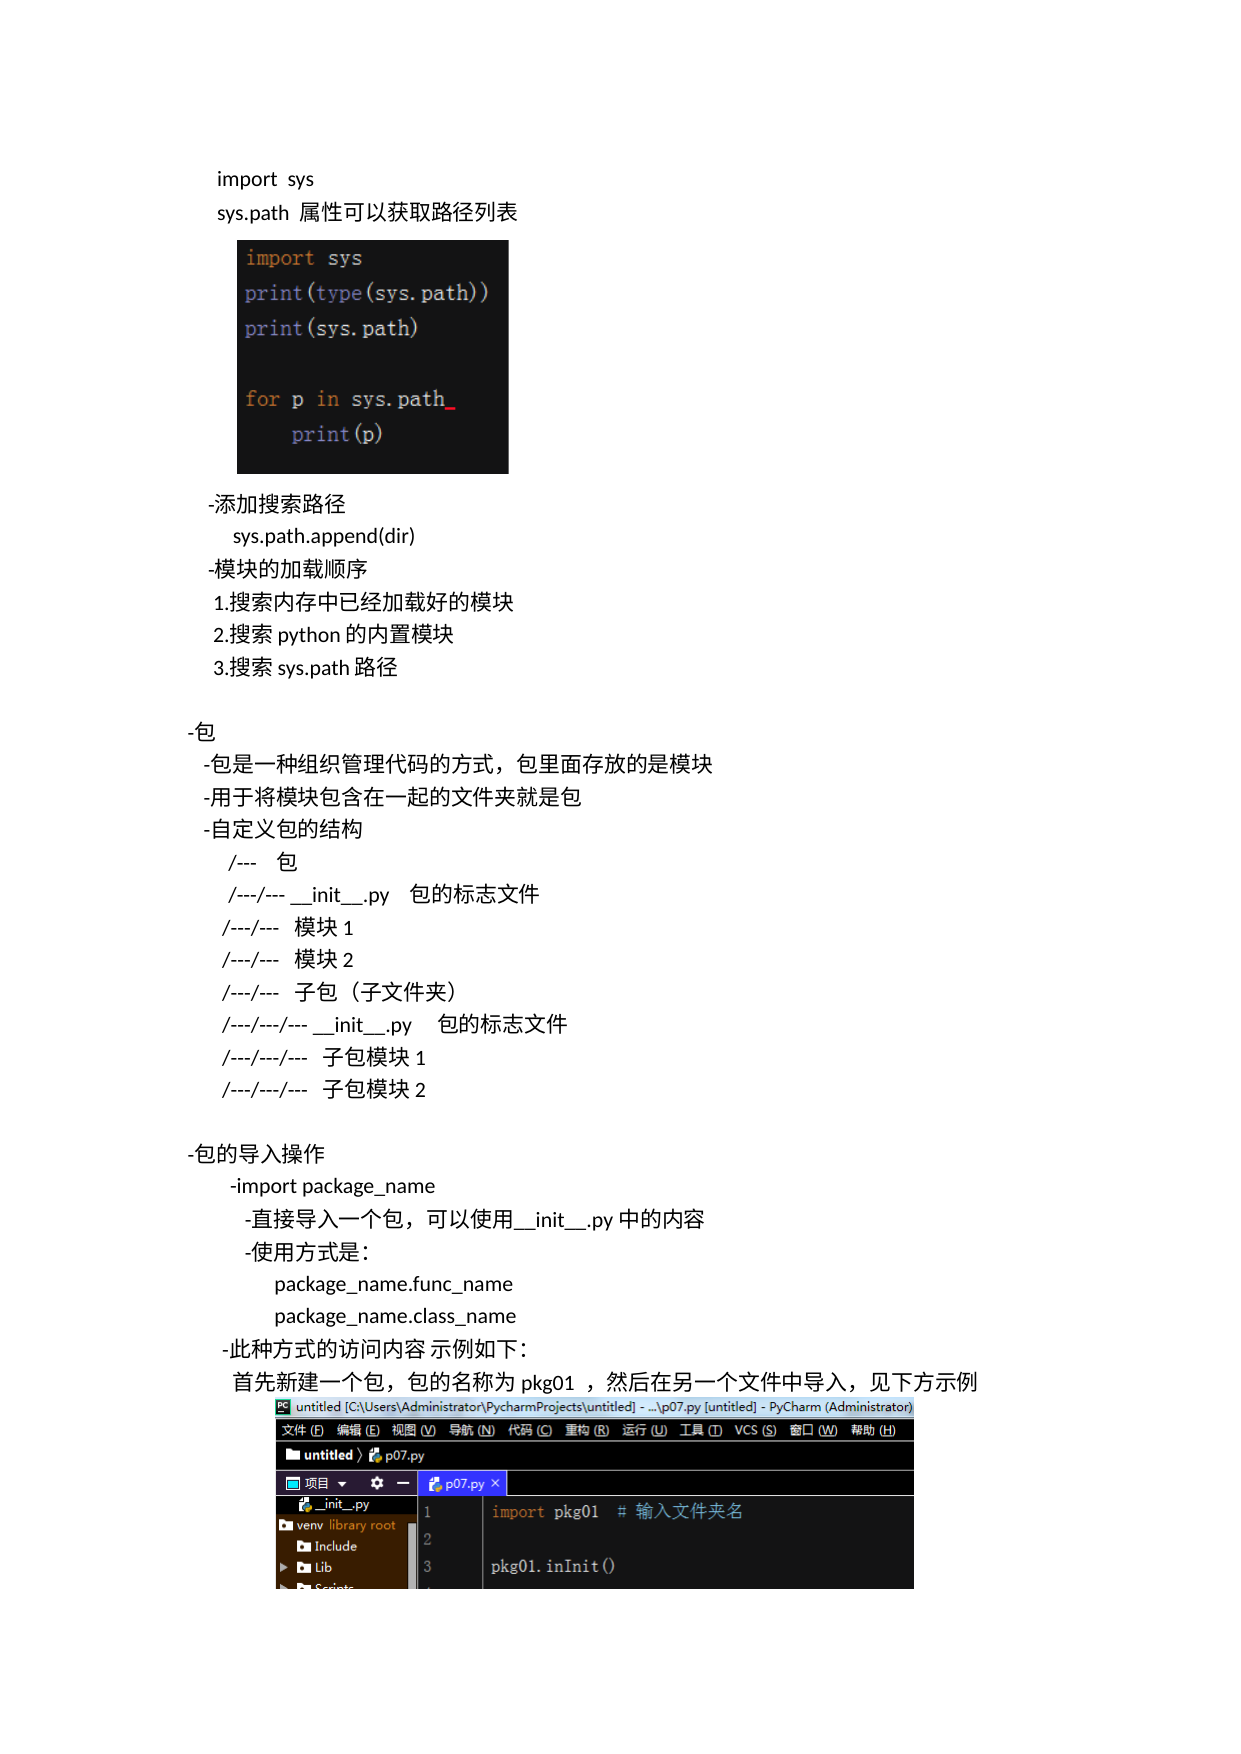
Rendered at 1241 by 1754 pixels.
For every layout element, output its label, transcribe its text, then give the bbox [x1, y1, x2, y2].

text -包是一种组织管理代码的方式，包里面存放的是模块 [187, 747, 1053, 779]
text /---/---/--- __init__.py 包的标志文件 [187, 1007, 1053, 1039]
text /---/--- 子包（子文件夹） [187, 974, 1053, 1007]
text -自定义包的结构 [187, 812, 1053, 844]
text -直接导入一个包，可以使用__init__.py 中的内容 [187, 1202, 1053, 1234]
text /--- 包 [187, 844, 1053, 877]
text package_name.func_name [187, 1267, 1053, 1299]
text sys.path.append(dir) [187, 519, 1053, 552]
text -import package_name [187, 1169, 1053, 1202]
text /---/--- 模块1 [187, 909, 1053, 942]
text /---/---/--- 子包模块1 [187, 1039, 1053, 1072]
text 1.搜索内存中已经加载好的模块 [187, 584, 1053, 617]
text sys.path 属性可以获取路径列表 [187, 194, 1053, 227]
text 3.搜索sys.path路径 [187, 649, 1053, 682]
text /---/---/--- 子包模块2 [187, 1072, 1053, 1104]
text -使用方式是： [187, 1234, 1053, 1267]
text package_name.class_name [187, 1299, 1053, 1332]
text import sys [187, 162, 1053, 194]
text -包 [187, 714, 1053, 747]
text 首先新建一个包，包的名称为pkg01 ，然后在另一个文件中导入，见下方示例 [187, 1364, 1053, 1397]
text -包的导入操作 [187, 1137, 1053, 1169]
text -模块的加载顺序 [187, 552, 1053, 584]
text 2.搜索python的内置模块 [187, 617, 1053, 649]
text -此种方式的访问内容 示例如下： [187, 1332, 1053, 1364]
text /---/--- 模块2 [187, 942, 1053, 974]
text /---/--- __init__.py 包的标志文件 [187, 877, 1053, 909]
text -添加搜索路径 [187, 487, 1053, 519]
text -用于将模块包含在一起的文件夹就是包 [187, 779, 1053, 812]
picture [275, 1397, 914, 1589]
picture [237, 240, 509, 474]
